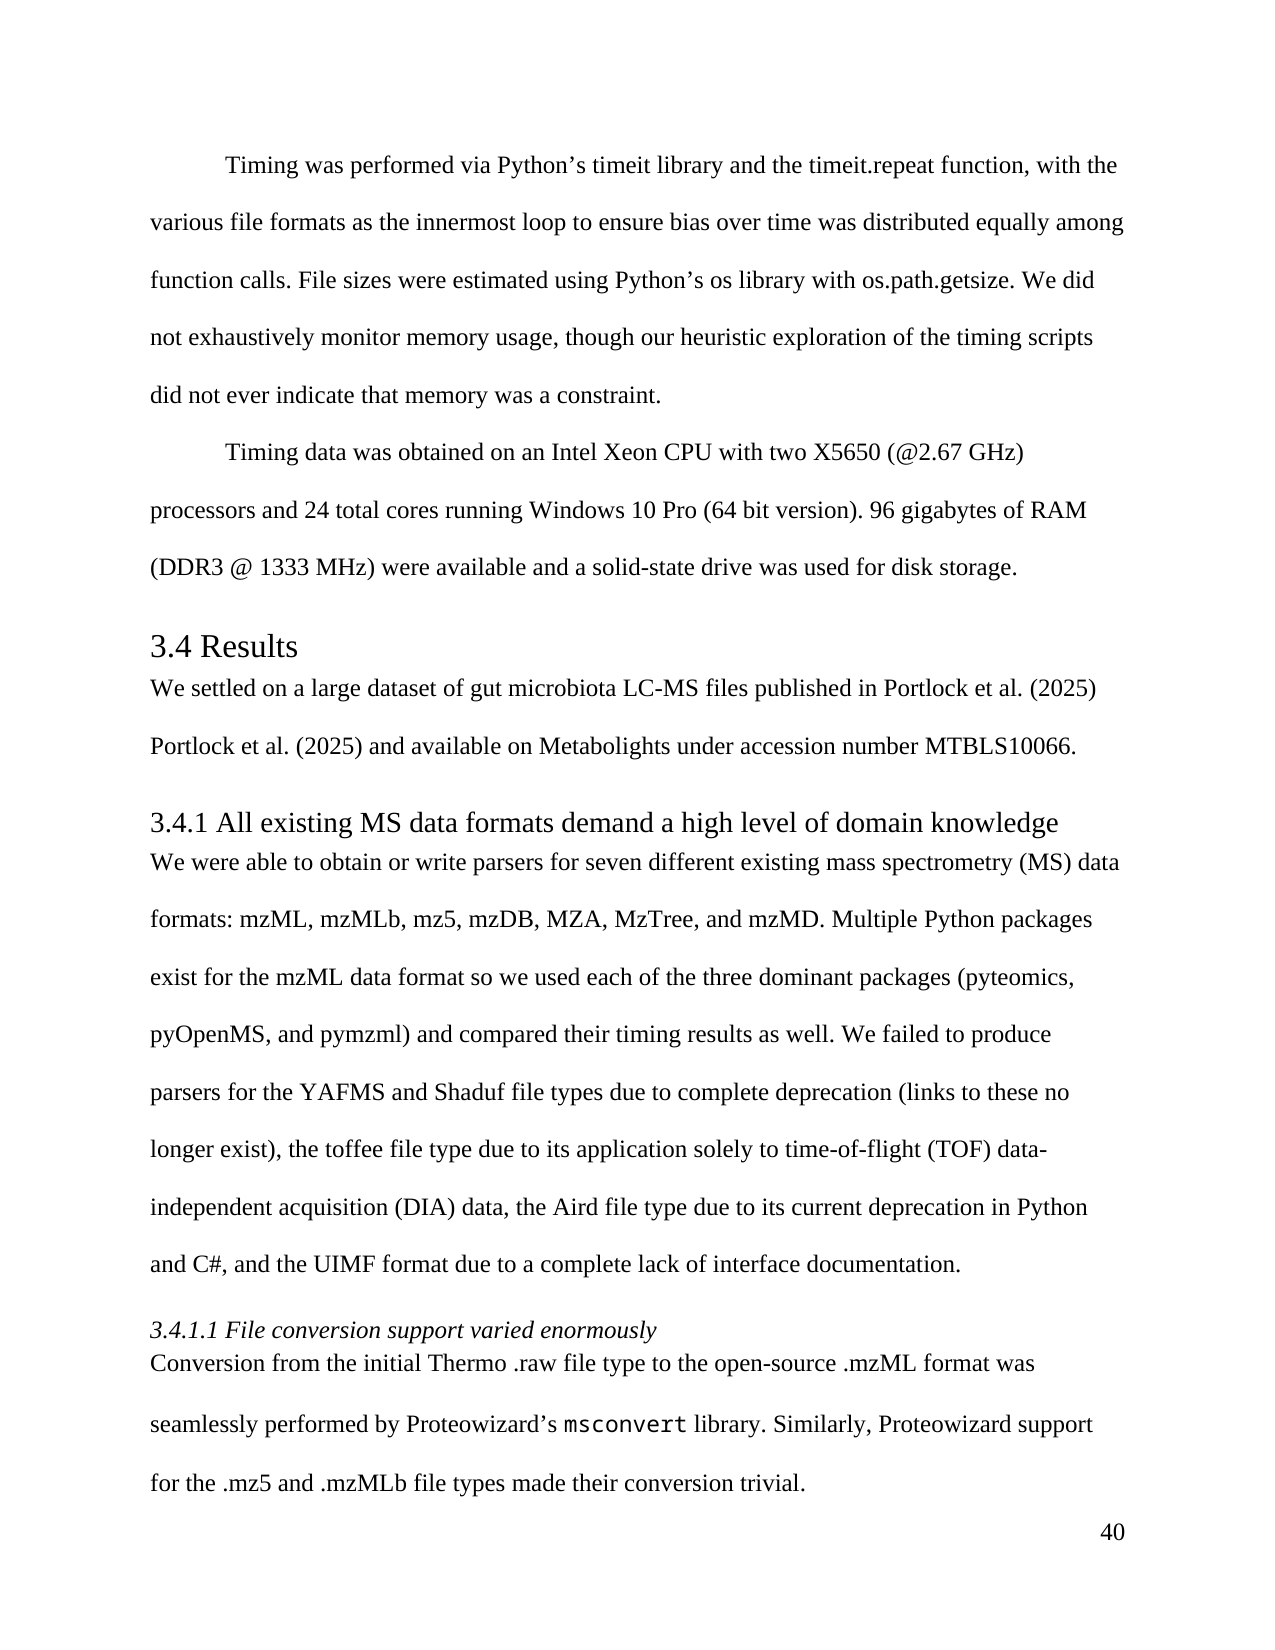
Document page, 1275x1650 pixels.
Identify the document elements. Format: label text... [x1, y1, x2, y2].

subtitle 3.4 Results [150, 627, 1125, 665]
subtitle 3.4.1.1 File conversion support varied enormously [150, 1315, 1125, 1344]
text We settled on a large dataset of gut microbiota LC-MS files published in Portlock et al. (2025) Portlock et al. (2025) and available on Metabolights under accession number MTBLS10066. [150, 673, 1125, 759]
text Timing data was obtained on an Intel Xeon CPU with two X5650 (@2.67 GHz) processors and 24 total cores running Windows 10 Pro (64 bit version). 96 gigabytes of RAM (DDR3 @ 1333 MHz) were available and a solid-state drive was used for disk storage. [150, 437, 1125, 581]
text We were able to obtain or write parsers for seven different existing mass spectrometry (MS) data formats: mzML, mzMLb, mz5, mzDB, MZA, MzTree, and mzMD. Multiple Python packages exist for the mzML data format so we used each of the three dominant packages (pyteomics, pyOpenMS, and pymzml) and compared their timing results as well. We failed to produce parsers for the YAFMS and Shaduf file types due to complete deprecation (links to these no longer exist), the toffee file type due to its application solely to time-of-flight (TOF) data-independent acquisition (DIA) data, the Aird file type due to its current deprecation in Python and C#, and the UIMF format due to a complete lack of interface documentation. [150, 847, 1125, 1278]
text Timing was performed via Python’s timeit library and the timeit.repeat function, with the various file formats as the innermost loop to ensure bias over time was distributed equally among function calls. File sizes were estimated using Python’s os library with os.path.getsize. We did not exhaustively monitor memory usage, though our heuristic exploration of the timing scripts did not ever indicate that memory was a constraint. [150, 150, 1125, 409]
subtitle 3.4.1 All existing MS data formats demand a high level of domain knowledge [150, 805, 1125, 838]
text Conversion from the initial Thermo .raw file type to the open-source .mzML format was seamlessly performed by Proteowizard’s msconvert library. Similarly, Proteowizard support for the .mz5 and .mzMLb file types made their conversion trivial. [150, 1348, 1125, 1497]
